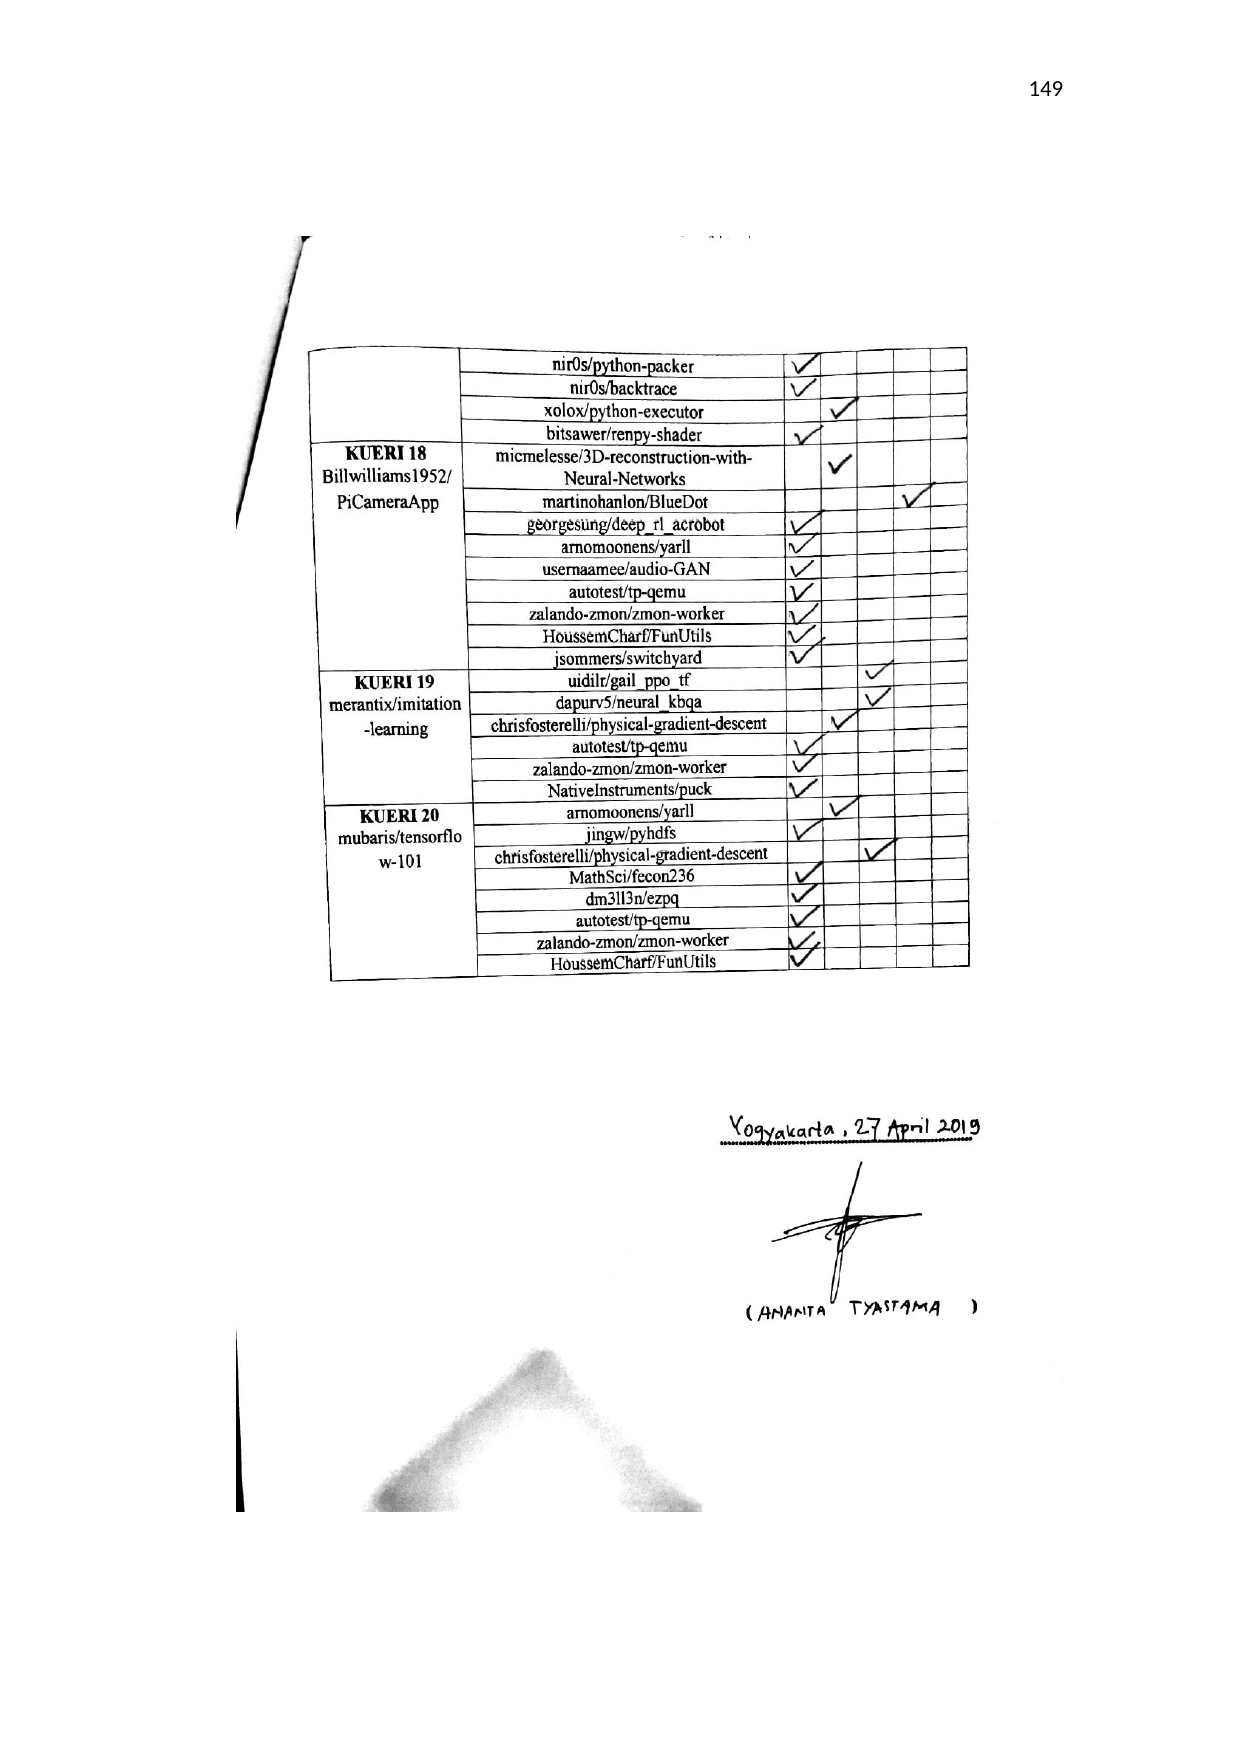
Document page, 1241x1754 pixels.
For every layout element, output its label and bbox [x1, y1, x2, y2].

picture [236, 236, 1064, 1512]
